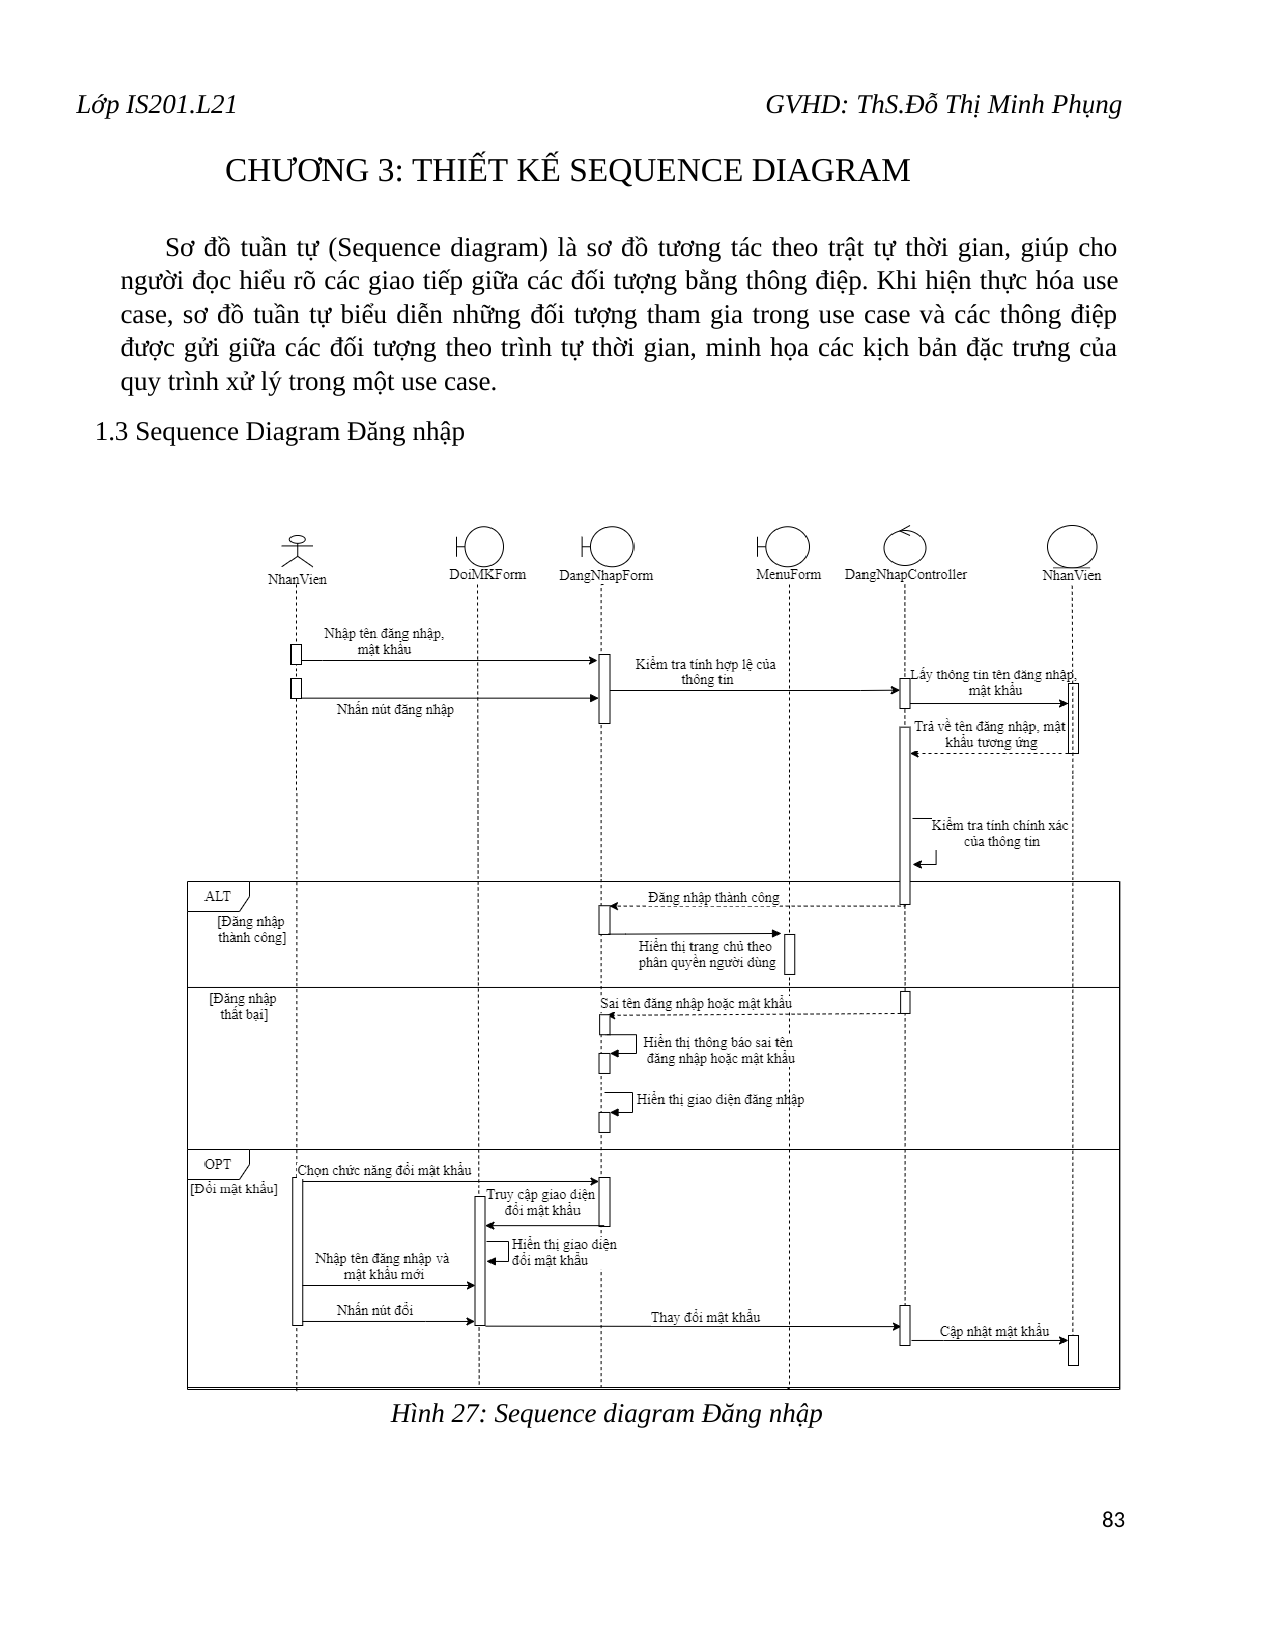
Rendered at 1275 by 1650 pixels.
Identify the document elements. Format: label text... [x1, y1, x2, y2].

text Hình 27: Sequence diagram Đăng nhập [91, 1398, 1125, 1429]
text Sơ đồ tuần tự (Sequence diagram) là sơ đồ tương tác theo trật tự thời gian, giúp cho người đọc hiểu rõ các giao tiếp giữa các đối tượng bằng thông điệp. Khi hiện thực hóa use case, sơ đồ tuần tự biểu diễn những đối tượng tham gia trong use case và các thông điệp được gửi giữa các đối tượng theo trình tự thời gian, minh họa các kịch bản đặc trưng của quy trình xử lý trong một use case. [120, 231, 1120, 396]
list Sequence Diagram Đăng nhập [94, 415, 1125, 446]
picture [120, 465, 1121, 1394]
subtitle CHƯƠNG 3: THIẾT KẾ SEQUENCE DIAGRAM [150, 150, 1125, 188]
